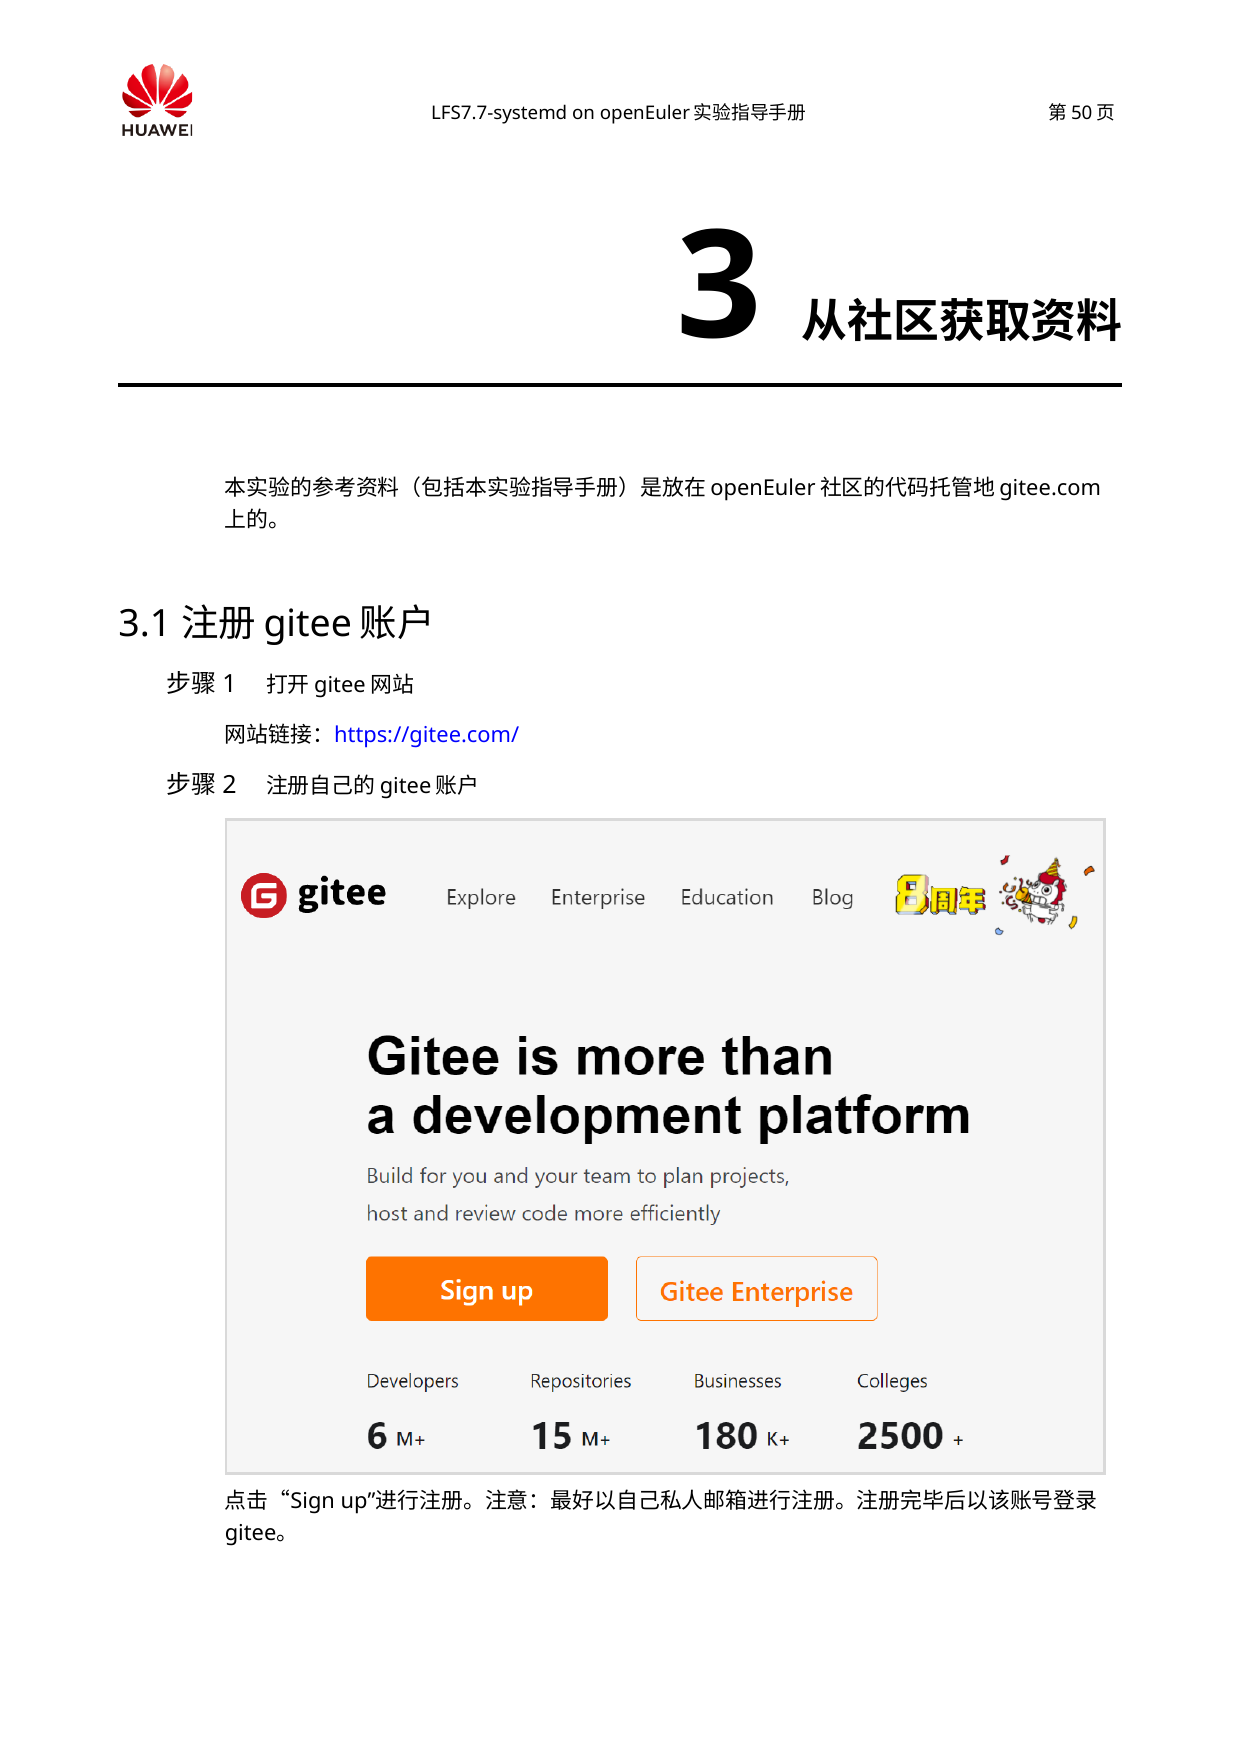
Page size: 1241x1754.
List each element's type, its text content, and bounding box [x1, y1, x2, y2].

subtitle 注册gitee账户 [118, 596, 1122, 647]
text 打开gitee网站 [236, 664, 1122, 700]
picture [227, 821, 1103, 1472]
text 注册自己的gitee账户 [236, 765, 1122, 801]
picture [122, 64, 193, 136]
subtitle 从社区获取资料 [118, 177, 1122, 383]
text 网站链接：https://gitee.com/ [224, 717, 1122, 748]
text 本实验的参考资料（包括本实验指导手册）是放在openEuler社区的代码托管地gitee.com上的。 [224, 470, 1122, 533]
text 点击“Sign up”进行注册。注意：最好以自己私人邮箱进行注册。注册完毕后以该账号登录gitee。 [224, 1483, 1122, 1546]
